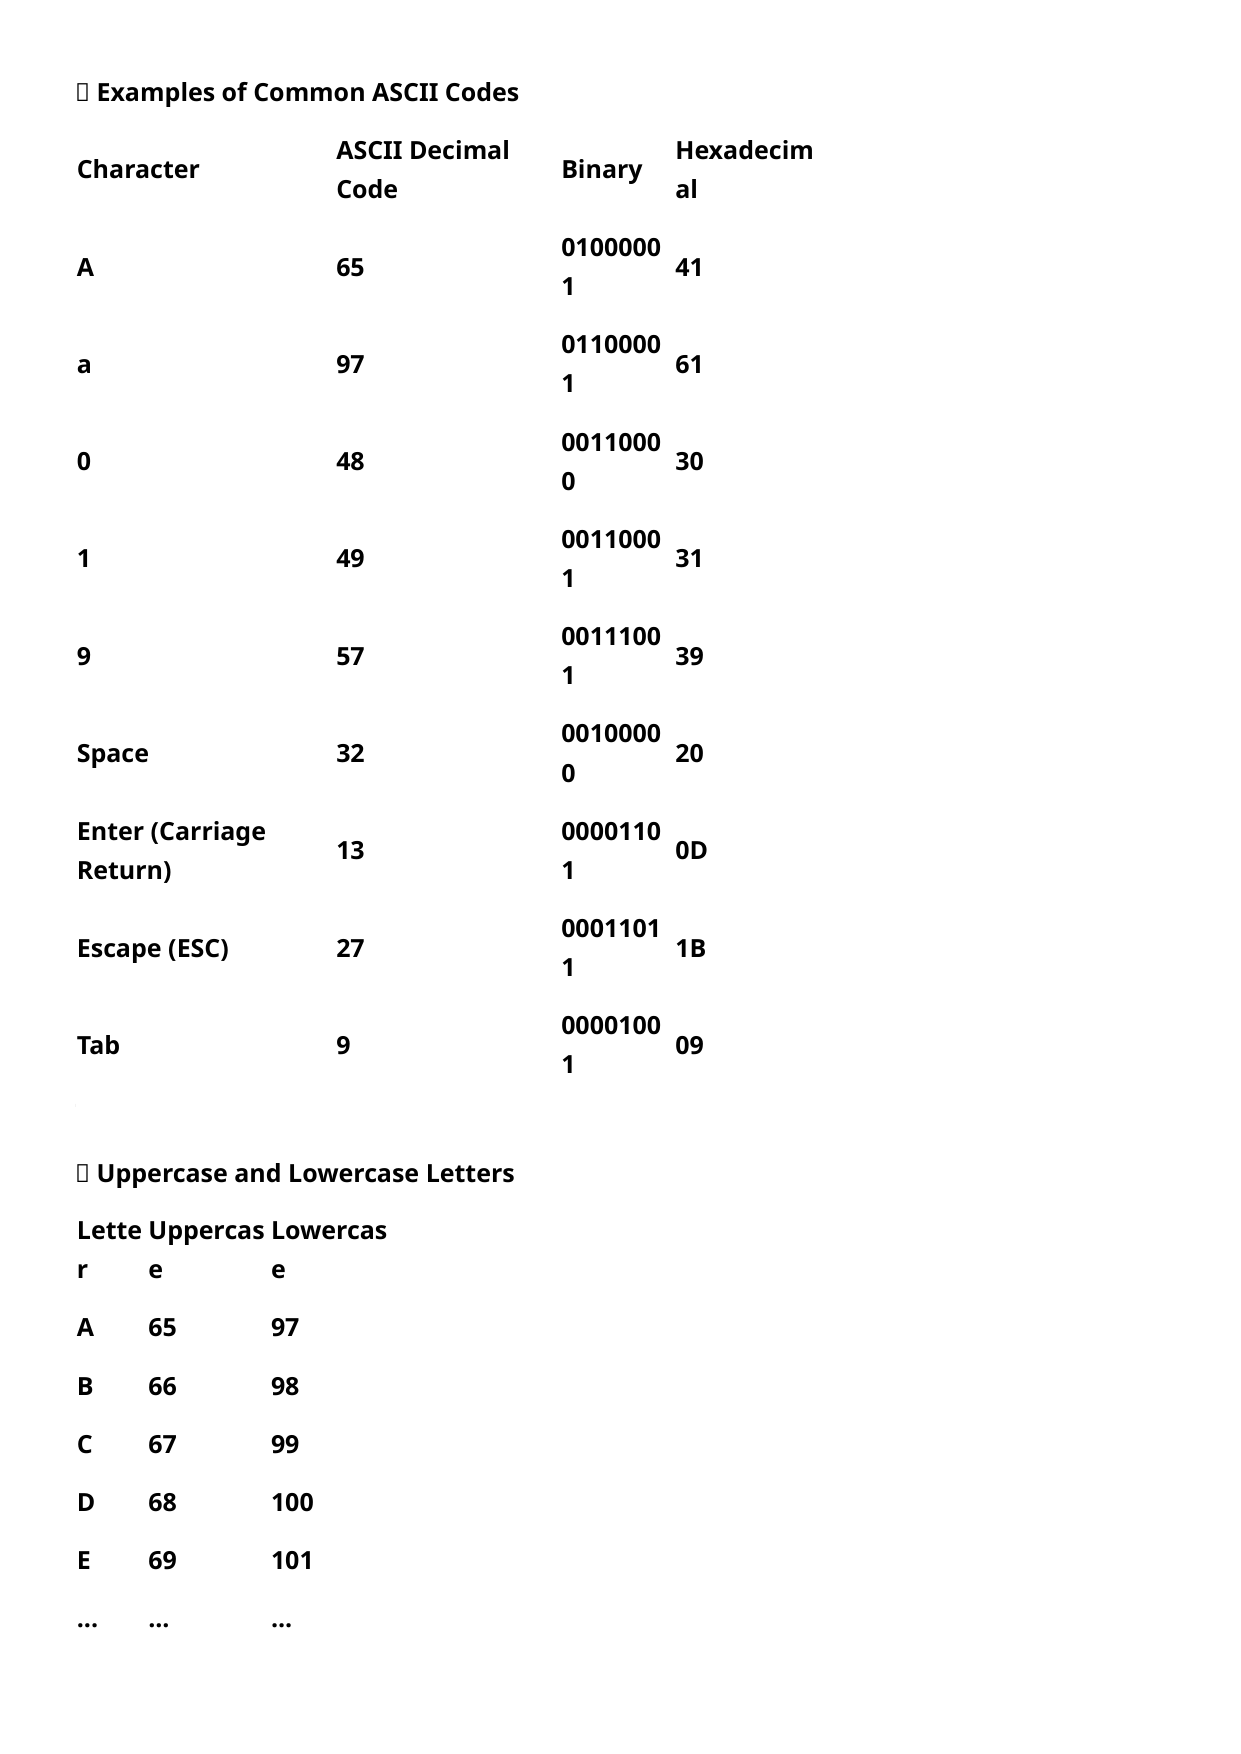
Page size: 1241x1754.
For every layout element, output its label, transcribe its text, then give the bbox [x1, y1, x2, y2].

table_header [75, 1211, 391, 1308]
text 🔹 Examples of Common ASCII Codes [75, 75, 1165, 109]
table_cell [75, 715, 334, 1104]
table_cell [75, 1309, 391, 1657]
text 🔹 Uppercase and Lowercase Letters [75, 1155, 1165, 1189]
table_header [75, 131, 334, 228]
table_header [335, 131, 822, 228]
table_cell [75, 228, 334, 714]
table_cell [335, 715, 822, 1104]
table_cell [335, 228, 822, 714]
